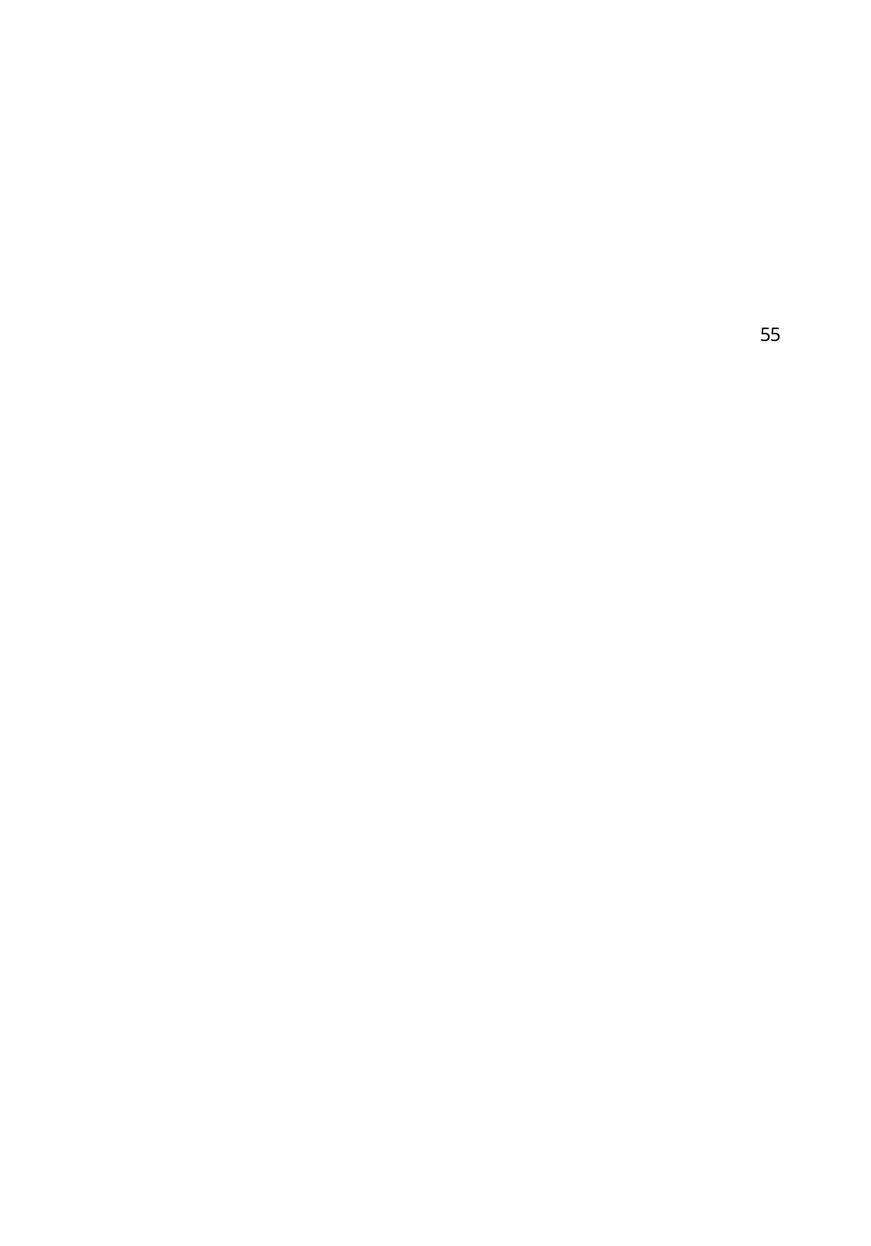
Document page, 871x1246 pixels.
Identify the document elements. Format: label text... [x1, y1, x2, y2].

text 55 [74, 321, 781, 346]
